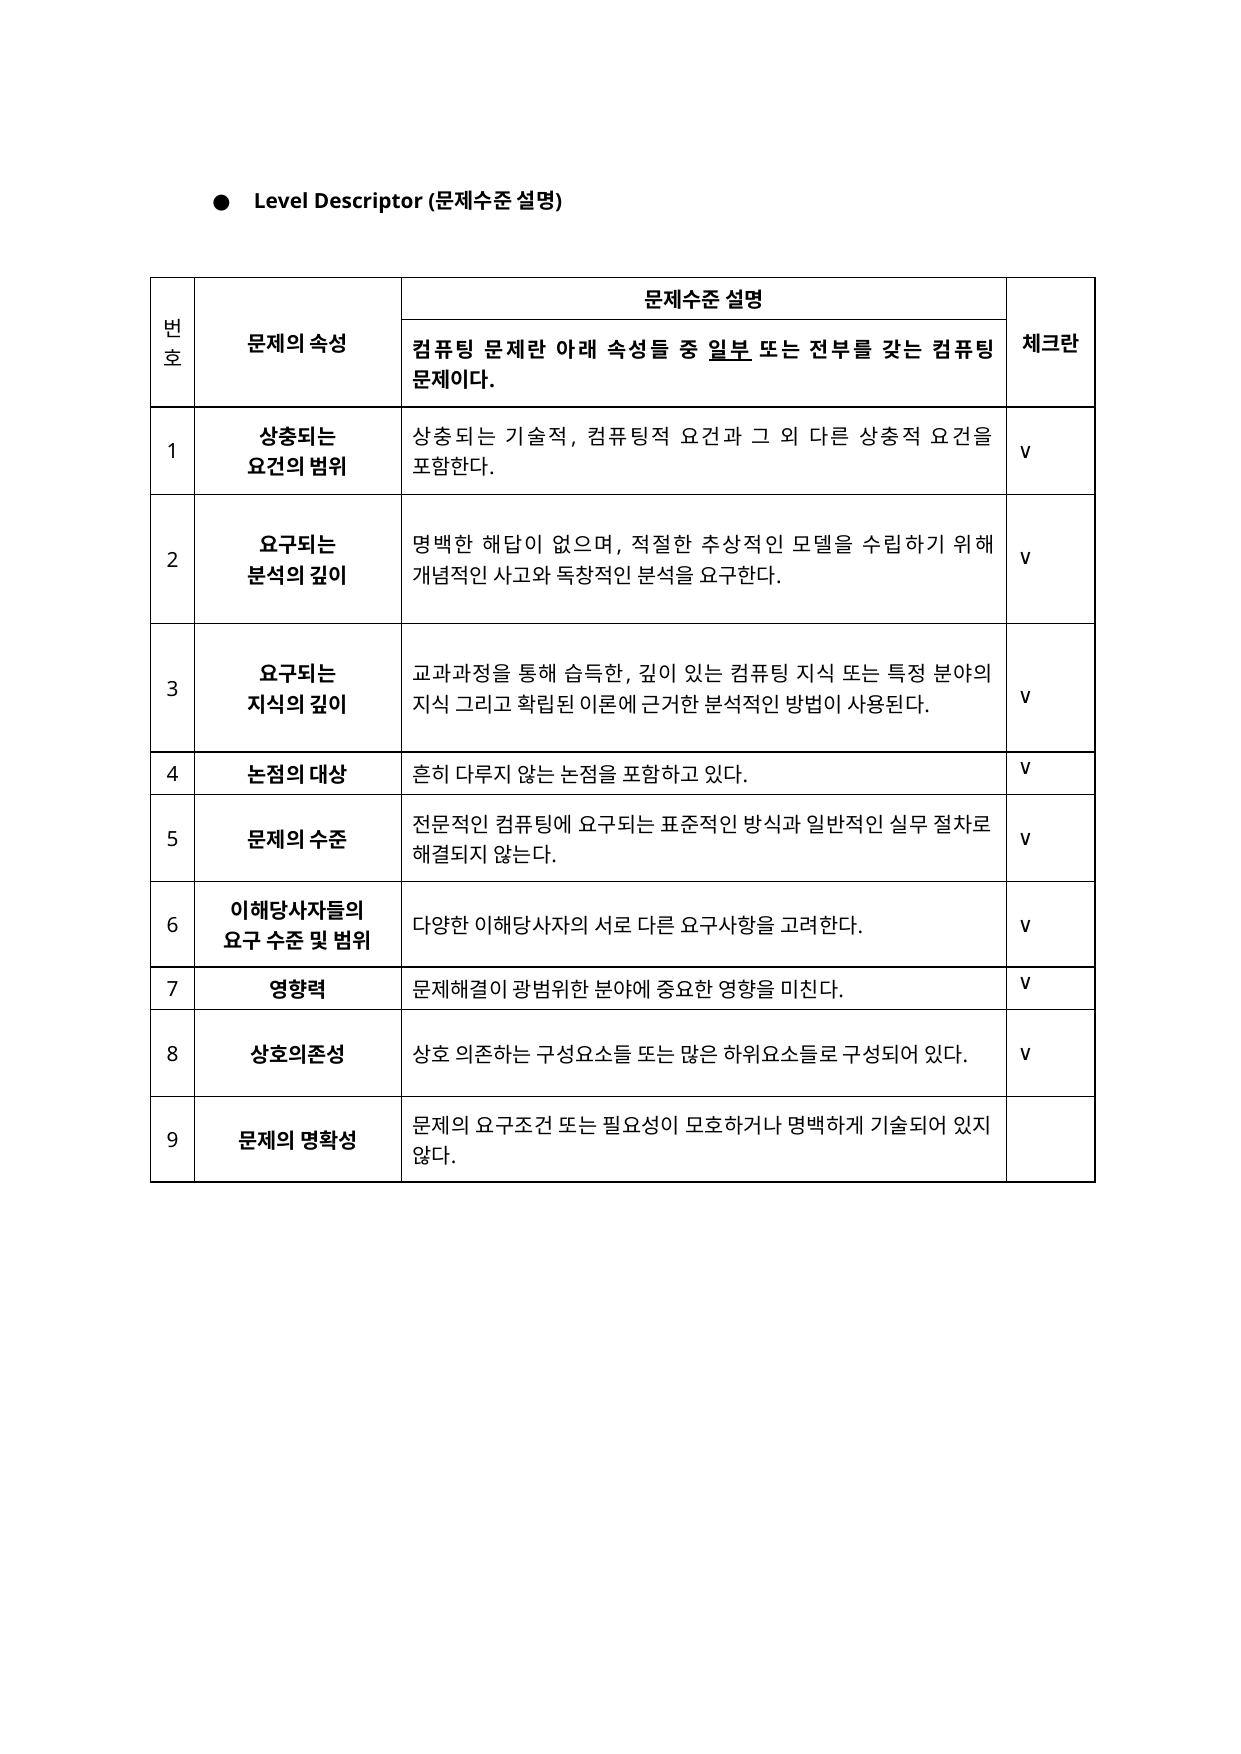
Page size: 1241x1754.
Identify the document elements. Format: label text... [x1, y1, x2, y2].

table_cell [1007, 624, 1094, 751]
table_cell 요구되는 분석의 깊이 [195, 495, 401, 623]
table_cell 상호의존성 [195, 1010, 401, 1096]
table_cell 문제의 수준 [195, 795, 401, 881]
table_cell [1007, 408, 1094, 493]
table_cell 5 [151, 795, 194, 881]
table_cell 3 [151, 624, 194, 751]
table_cell 전문적인 컴퓨팅에 요구되는 표준적인 방식과 일반적인 실무 절차로 해결되지 않는다. [402, 795, 1006, 881]
table_cell 이해당사자들의 요구 수준 및 범위 [195, 882, 401, 966]
table_cell 상호 의존하는 구성요소들 또는 많은 하위요소들로 구성되어 있다. [402, 1010, 1006, 1096]
table_cell 문제해결이 광범위한 분야에 중요한 영향을 미친다. [402, 968, 1006, 1009]
list Level Descriptor (문제수준 설명) [212, 177, 1090, 220]
table_cell [1007, 753, 1094, 794]
table_cell [1007, 1010, 1094, 1096]
table_cell 8 [151, 1010, 194, 1096]
table_cell [1007, 795, 1094, 881]
table_cell 교과과정을 통해 습득한, 깊이 있는 컴퓨팅 지식 또는 특정 분야의 지식 그리고 확립된 이론에 근거한 분석적인 방법이 사용된다. [402, 624, 1006, 751]
table_cell 2 [151, 495, 194, 623]
table_cell [1007, 968, 1094, 1009]
table_cell [1007, 1097, 1094, 1181]
table_header 번호 [151, 278, 194, 406]
table_cell 다양한 이해당사자의 서로 다른 요구사항을 고려한다. [402, 882, 1006, 966]
table_cell 상충되는 요건의 범위 [195, 408, 401, 493]
table_cell 7 [151, 968, 194, 1009]
table_cell 요구되는 지식의 깊이 [195, 624, 401, 751]
table_cell 영향력 [195, 968, 401, 1009]
table_cell 문제의 요구조건 또는 필요성이 모호하거나 명백하게 기술되어 있지 않다. [402, 1097, 1006, 1181]
table_cell 문제의 명확성 [195, 1097, 401, 1181]
table_cell 컴퓨팅 문제란 아래 속성들 중 일부 또는 전부를 갖는 컴퓨팅 문제이다. [402, 320, 1006, 406]
table_cell 논점의 대상 [195, 753, 401, 794]
table_header 문제의 속성 [195, 278, 401, 406]
table_cell [1007, 495, 1094, 623]
table_cell 1 [151, 408, 194, 493]
table_cell [1007, 882, 1094, 966]
table_cell 상충되는 기술적, 컴퓨팅적 요건과 그 외 다른 상충적 요건을 포함한다. [402, 408, 1006, 493]
table_cell 명백한 해답이 없으며, 적절한 추상적인 모델을 수립하기 위해 개념적인 사고와 독창적인 분석을 요구한다. [402, 495, 1006, 623]
table_cell 흔히 다루지 않는 논점을 포함하고 있다. [402, 753, 1006, 794]
table_cell 4 [151, 753, 194, 794]
table_cell 9 [151, 1097, 194, 1181]
table_header 문제수준 설명 [402, 278, 1006, 319]
table_cell 6 [151, 882, 194, 966]
table_header 체크란 [1007, 278, 1094, 406]
